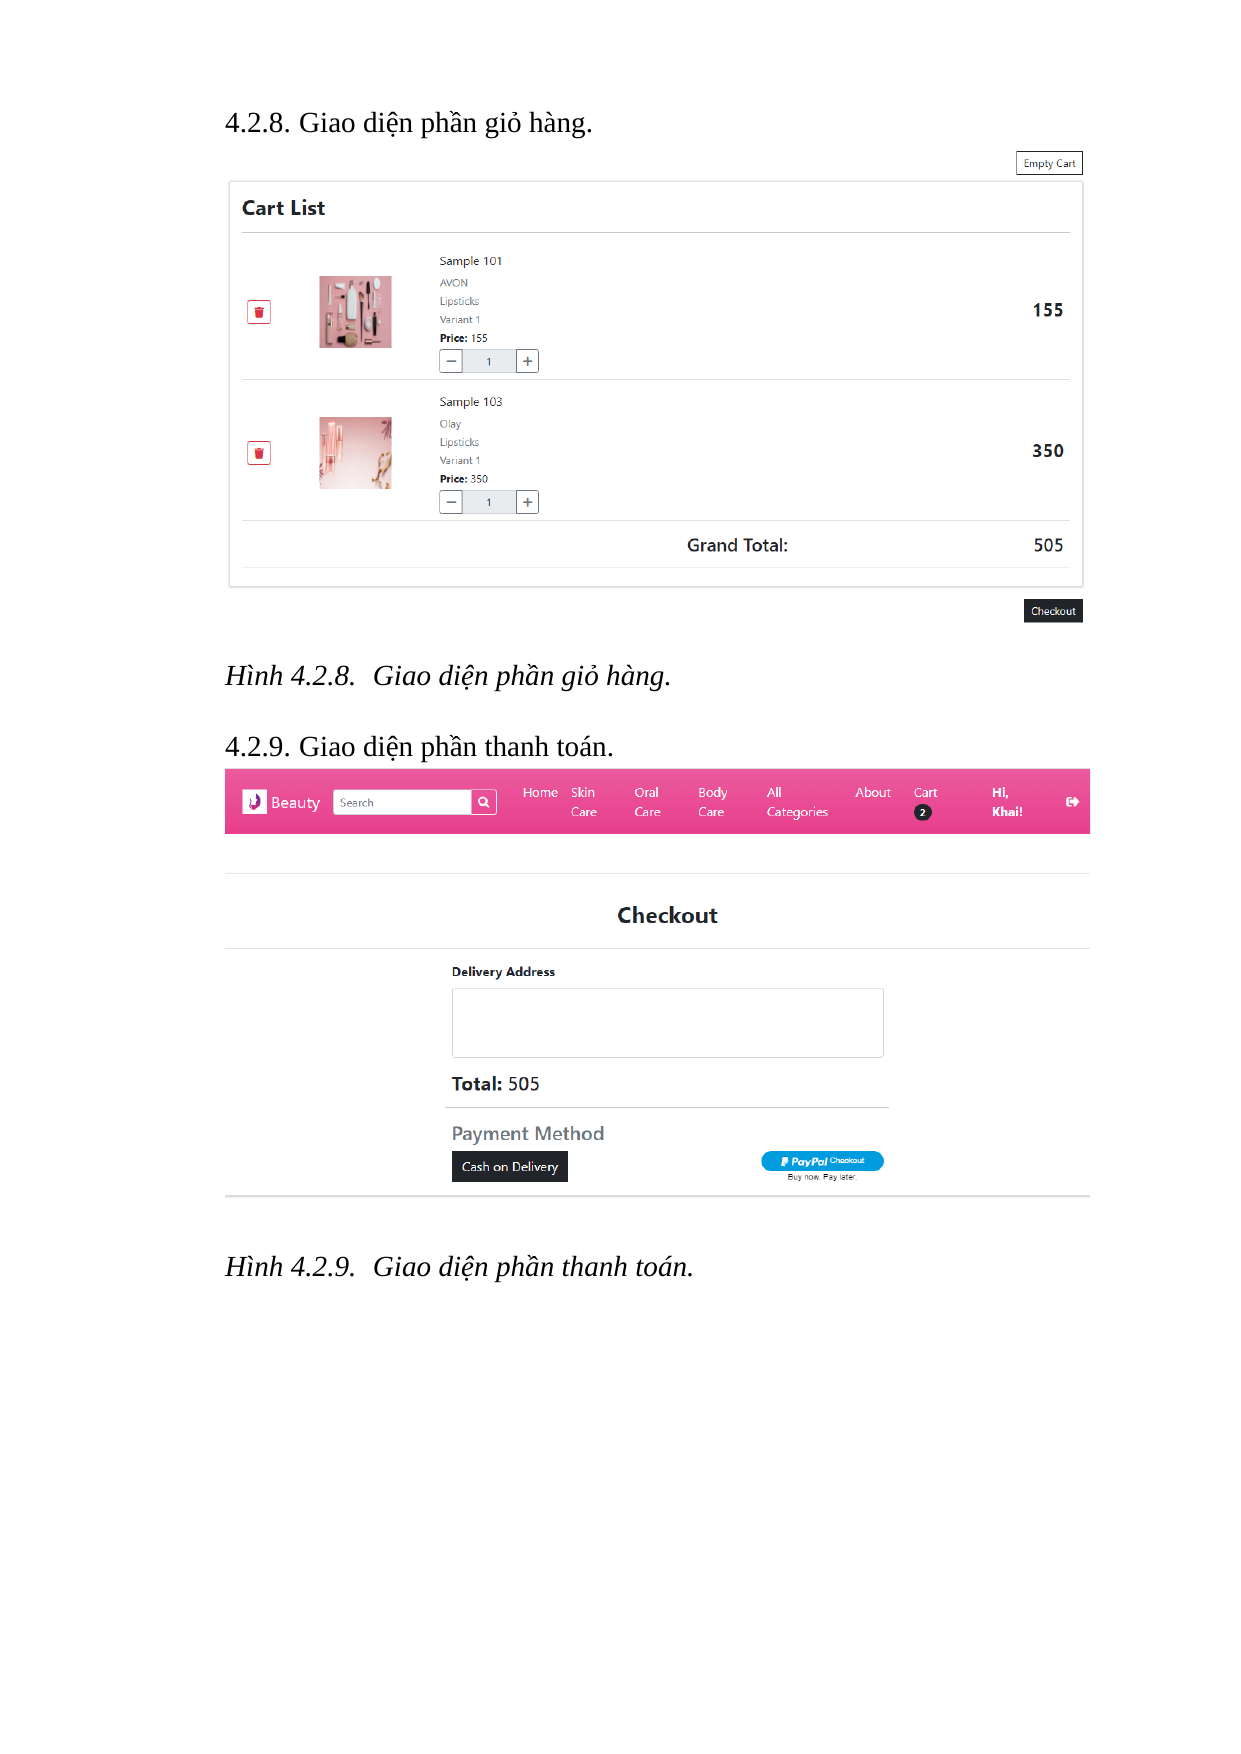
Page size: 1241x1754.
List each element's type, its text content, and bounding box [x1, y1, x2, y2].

text Hình 4.2.8. Giao diện phần giỏ hàng. [225, 658, 1090, 691]
picture [225, 143, 1091, 623]
text Hình 4.2.9. Giao diện phần thanh toán. [225, 1249, 1090, 1282]
picture [225, 767, 1091, 1215]
subtitle 4.2.9. Giao diện phần thanh toán. [225, 729, 1090, 762]
subtitle 4.2.8. Giao diện phần giỏ hàng. [225, 105, 1090, 138]
